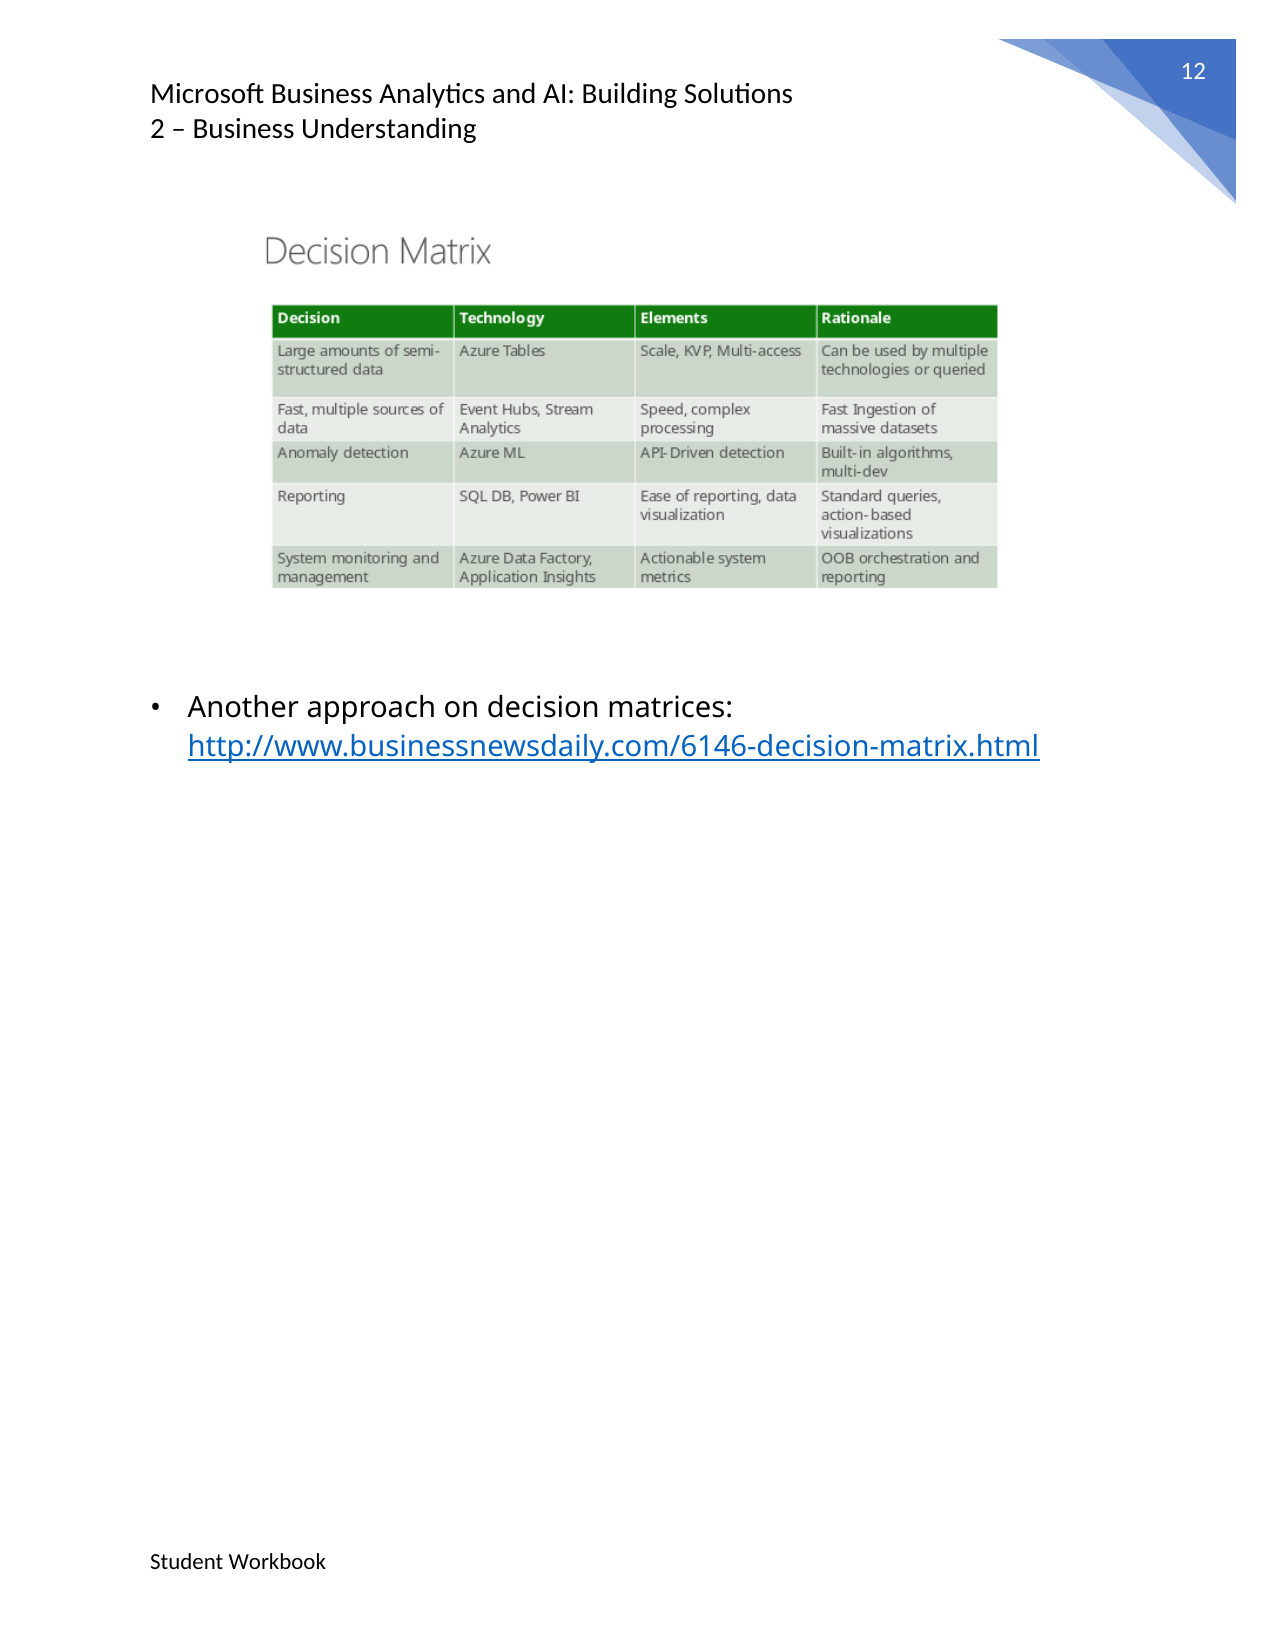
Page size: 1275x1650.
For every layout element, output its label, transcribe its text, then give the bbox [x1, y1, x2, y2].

list Another approach on decision matrices: http://www.businessnewsdaily.com/6146-decision-matrix.html [150, 686, 1125, 765]
picture [997, 39, 1236, 205]
